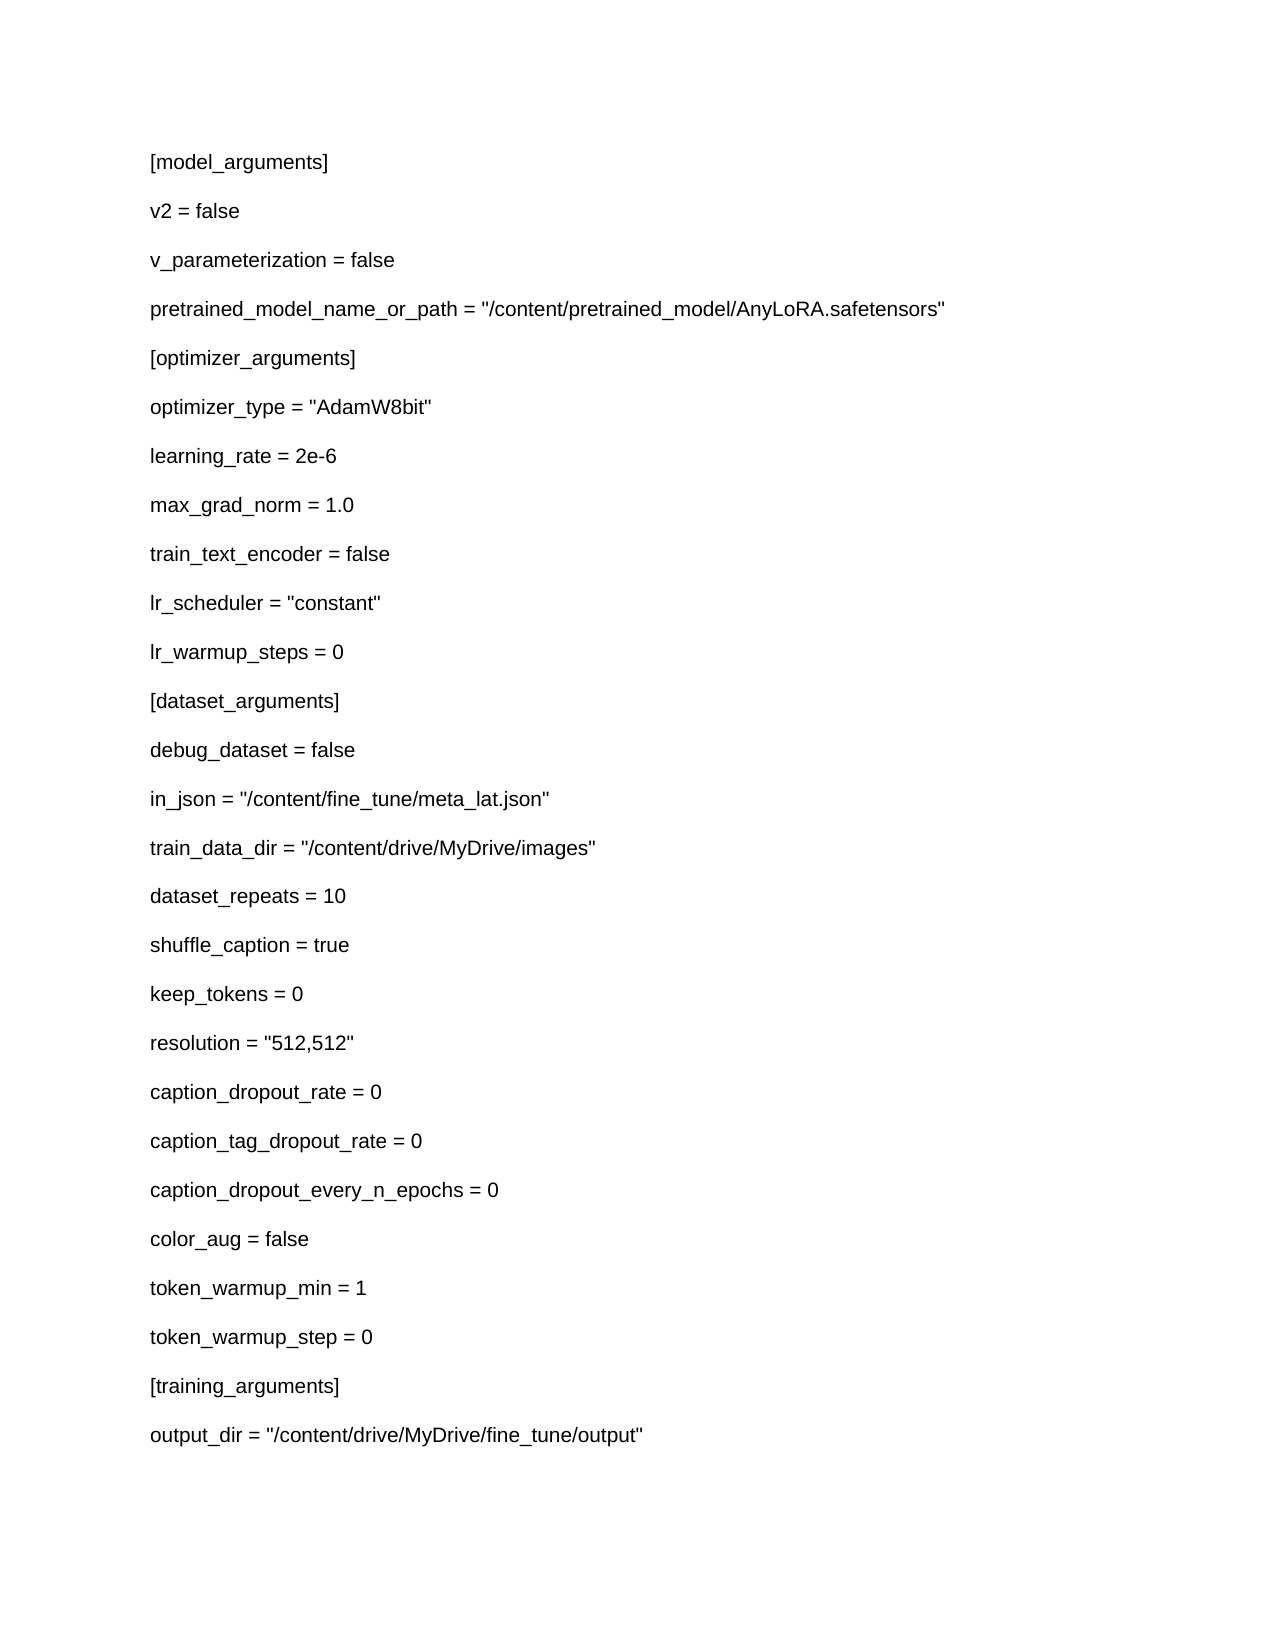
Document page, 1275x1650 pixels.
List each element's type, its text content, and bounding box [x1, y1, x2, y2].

text optimizer_type = "AdamW8bit" [150, 395, 1125, 419]
text lr_scheduler = "constant" [150, 591, 1125, 614]
text [optimizer_arguments] [150, 346, 1125, 370]
text token_warmup_min = 1 [150, 1276, 1125, 1300]
text keep_tokens = 0 [150, 982, 1125, 1006]
text v2 = false [150, 199, 1125, 223]
text train_data_dir = "/content/drive/MyDrive/images" [150, 835, 1125, 859]
text shuffle_caption = true [150, 933, 1125, 957]
text v_parameterization = false [150, 248, 1125, 272]
text max_grad_norm = 1.0 [150, 493, 1125, 517]
text [model_arguments] [150, 150, 1125, 174]
text debug_dataset = false [150, 737, 1125, 761]
text resolution = "512,512" [150, 1031, 1125, 1055]
text dataset_repeats = 10 [150, 884, 1125, 908]
text caption_dropout_every_n_epochs = 0 [150, 1178, 1125, 1202]
text train_text_encoder = false [150, 542, 1125, 566]
text [training_arguments] [150, 1374, 1125, 1398]
text token_warmup_step = 0 [150, 1325, 1125, 1349]
text pretrained_model_name_or_path = "/content/pretrained_model/AnyLoRA.safetensors" [150, 297, 1125, 321]
text [dataset_arguments] [150, 688, 1125, 712]
text in_json = "/content/fine_tune/meta_lat.json" [150, 786, 1125, 810]
text caption_dropout_rate = 0 [150, 1080, 1125, 1104]
text caption_tag_dropout_rate = 0 [150, 1129, 1125, 1153]
text learning_rate = 2e-6 [150, 444, 1125, 468]
text color_aug = false [150, 1227, 1125, 1251]
text lr_warmup_steps = 0 [150, 639, 1125, 663]
text output_dir = "/content/drive/MyDrive/fine_tune/output" [150, 1423, 1125, 1447]
